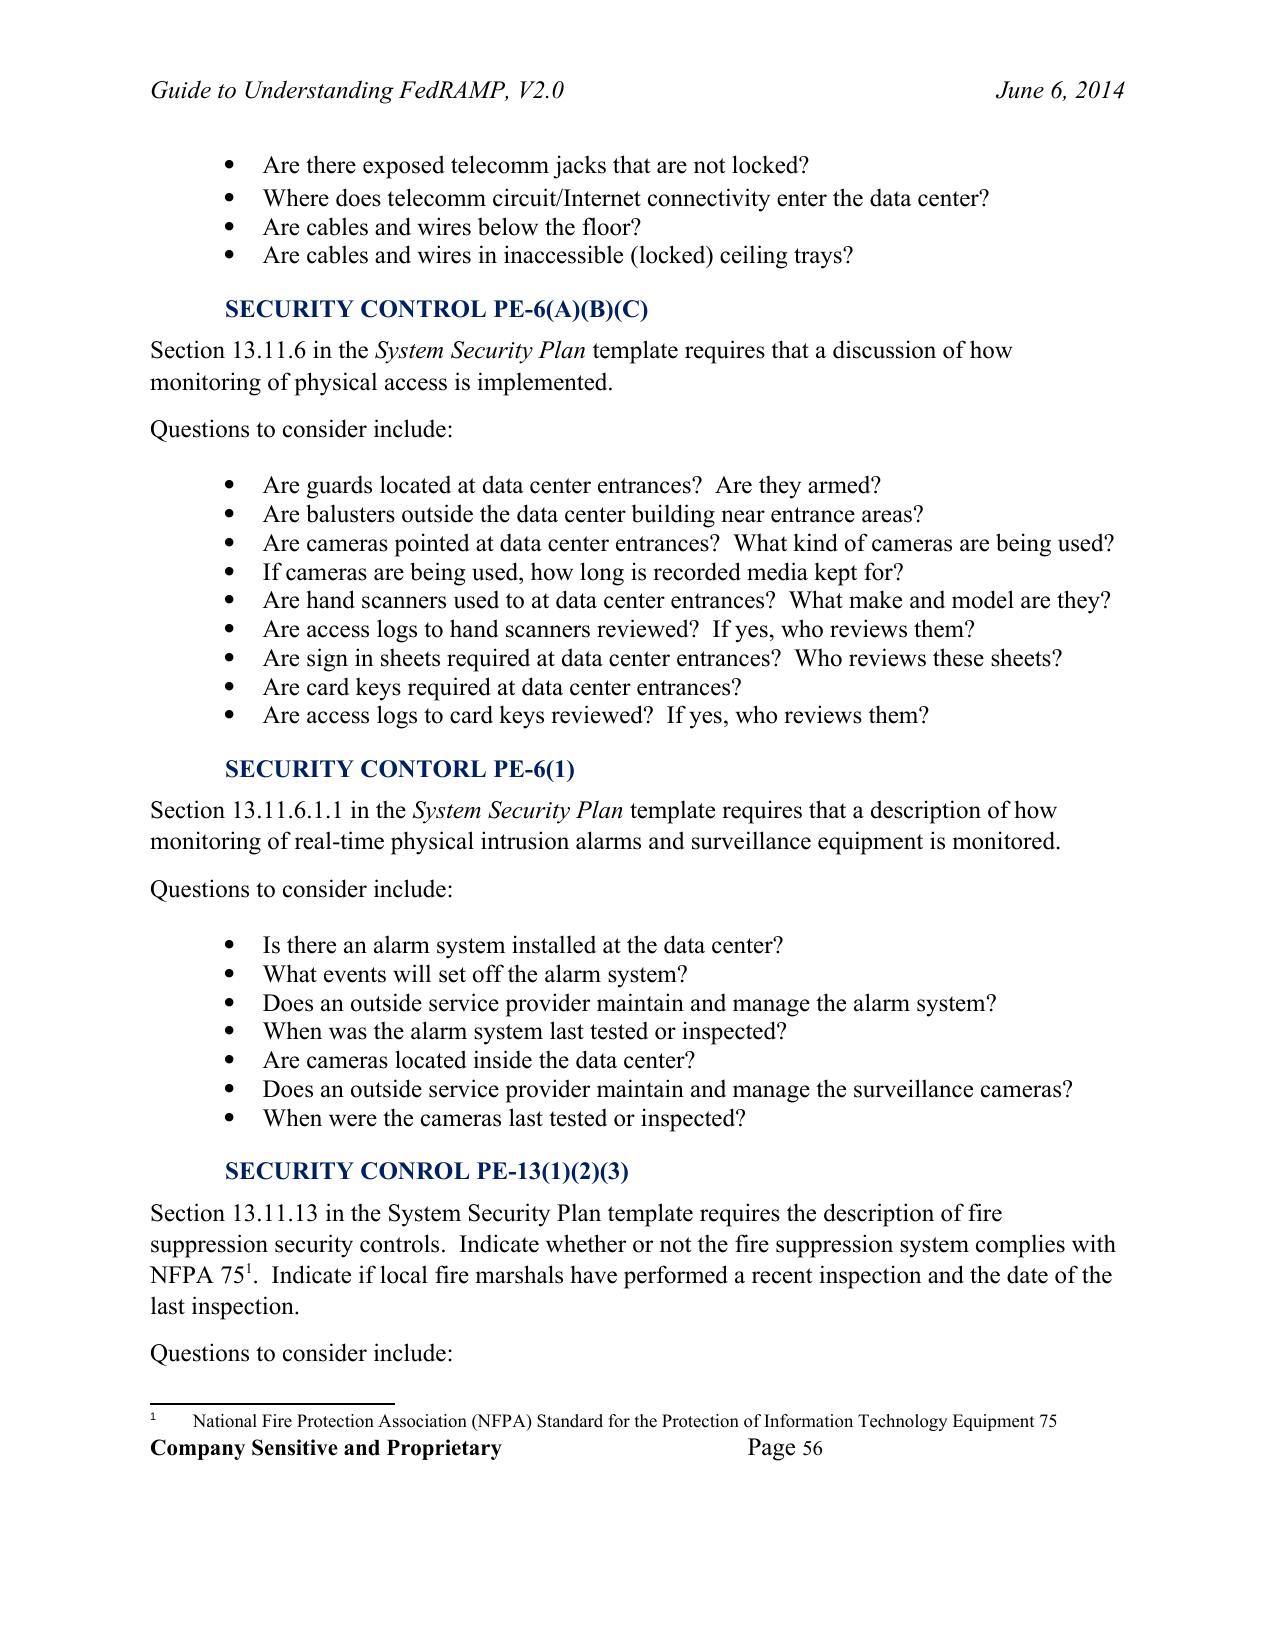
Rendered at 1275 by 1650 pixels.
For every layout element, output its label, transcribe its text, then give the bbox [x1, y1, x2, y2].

list Are card keys required at data center entrances? [225, 672, 1125, 700]
list Are there exposed telecomm jacks that are not locked? [225, 150, 1125, 179]
text Section 13.11.6.1.1 in the System Security Plan template requires that a description of how monitoring of real-time physical intrusion alarms and surveillance equipment is monitored. [150, 795, 1125, 855]
list Does an outside service provider maintain and manage the alarm system? [225, 988, 1125, 1016]
list Where does telecomm circuit/Internet connectivity enter the data center? [225, 183, 1125, 212]
text Questions to consider include: [150, 874, 1125, 903]
text Section 13.11.6 in the System Security Plan template requires that a discussion of how monitoring of physical access is implemented. [150, 336, 1125, 395]
list Are cables and wires below the floor? [225, 212, 1125, 241]
text Questions to consider include: [150, 1338, 1125, 1367]
list Are guards located at data center entrances? Are they armed? [225, 470, 1125, 499]
text Questions to consider include: [150, 414, 1125, 443]
list Are cameras pointed at data center entrances? What kind of cameras are being used? [225, 528, 1125, 557]
list Are sign in sheets required at data center entrances? Who reviews these sheets? [225, 643, 1125, 672]
list When were the cameras last tested or inspected? [225, 1103, 1125, 1131]
list What events will set off the alarm system? [225, 959, 1125, 988]
list Does an outside service provider maintain and manage the surveillance cameras? [225, 1074, 1125, 1103]
text Security Conrol PE-13(1)(2)(3) [225, 1156, 1125, 1185]
list Are hand scanners used to at data center entrances? What make and model are they? [225, 585, 1125, 614]
list When was the alarm system last tested or inspected? [225, 1016, 1125, 1045]
list If cameras are being used, how long is recorded media kept for? [225, 557, 1125, 585]
text Section 13.11.13 in the System Security Plan template requires the description of fire suppression security controls. Indicate whether or not the fire suppression system complies with NFPA 75. Indicate if local fire marshals have performed a recent inspection and the date of the last inspection. [150, 1198, 1125, 1319]
text Security Control PE-6(A)(B)(C) [225, 294, 1125, 323]
list Are balusters outside the data center building near entrance areas? [225, 499, 1125, 528]
list Are cables and wires in inaccessible (locked) ceiling trays? [225, 241, 1125, 269]
text Security Contorl PE-6(1) [225, 754, 1125, 783]
list Are access logs to hand scanners reviewed? If yes, who reviews them? [225, 614, 1125, 643]
list Are access logs to card keys reviewed? If yes, who reviews them? [225, 700, 1125, 729]
list Is there an alarm system installed at the data center? [225, 930, 1125, 959]
list Are cameras located inside the data center? [225, 1045, 1125, 1074]
